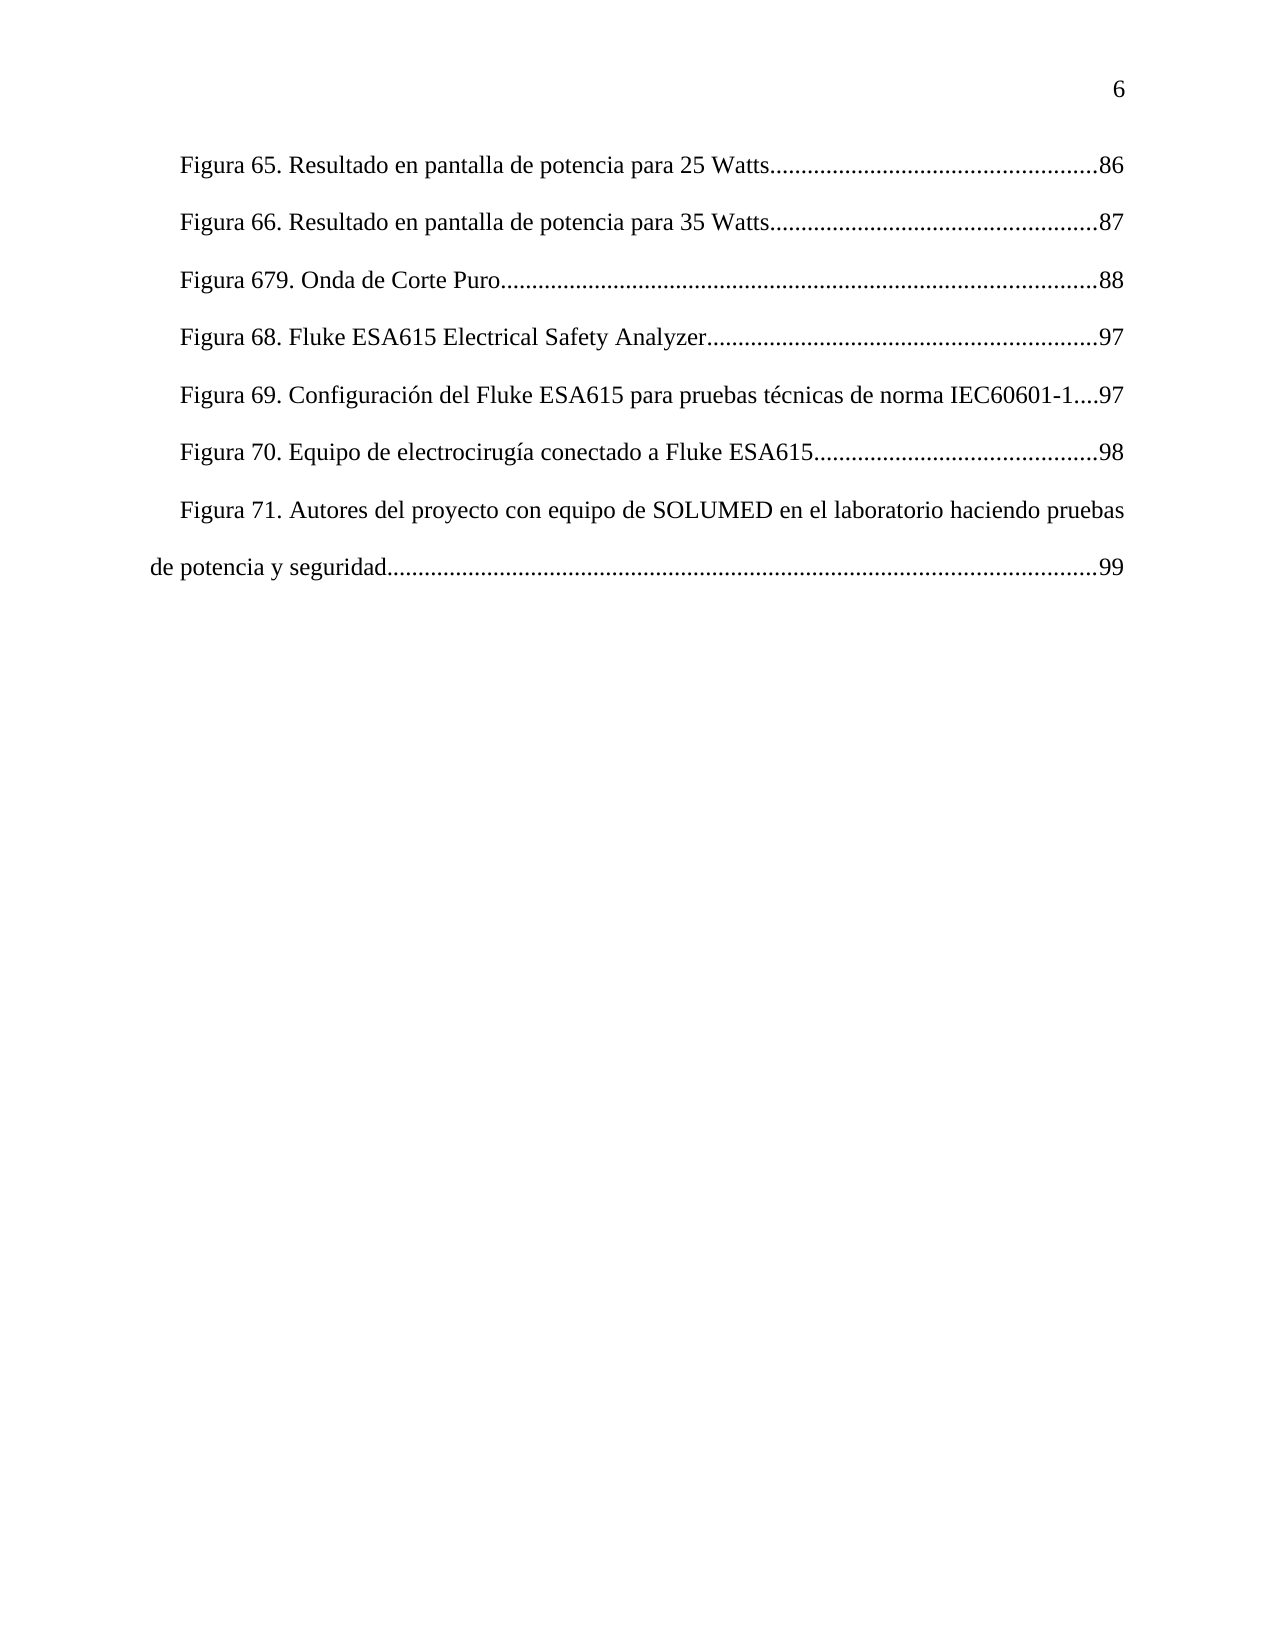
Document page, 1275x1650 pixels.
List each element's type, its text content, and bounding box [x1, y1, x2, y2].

text Figura 679. Onda de Corte Puro 88 [150, 265, 1125, 294]
text Figura 65. Resultado en pantalla de potencia para 25 Watts. 86 [150, 150, 1125, 179]
text Figura 68. Fluke ESA615 Electrical Safety Analyzer 97 [150, 322, 1125, 351]
text Figura 71. Autores del proyecto con equipo de SOLUMED en el laboratorio haciendo pruebas de potencia y seguridad. 99 [150, 495, 1125, 581]
text Figura 69. Configuración del Fluke ESA615 para pruebas técnicas de norma IEC60601-1. 97 [150, 380, 1125, 409]
text Figura 70. Equipo de electrocirugía conectado a Fluke ESA615 98 [150, 437, 1125, 466]
text Figura 66. Resultado en pantalla de potencia para 35 Watts. 87 [150, 207, 1125, 236]
